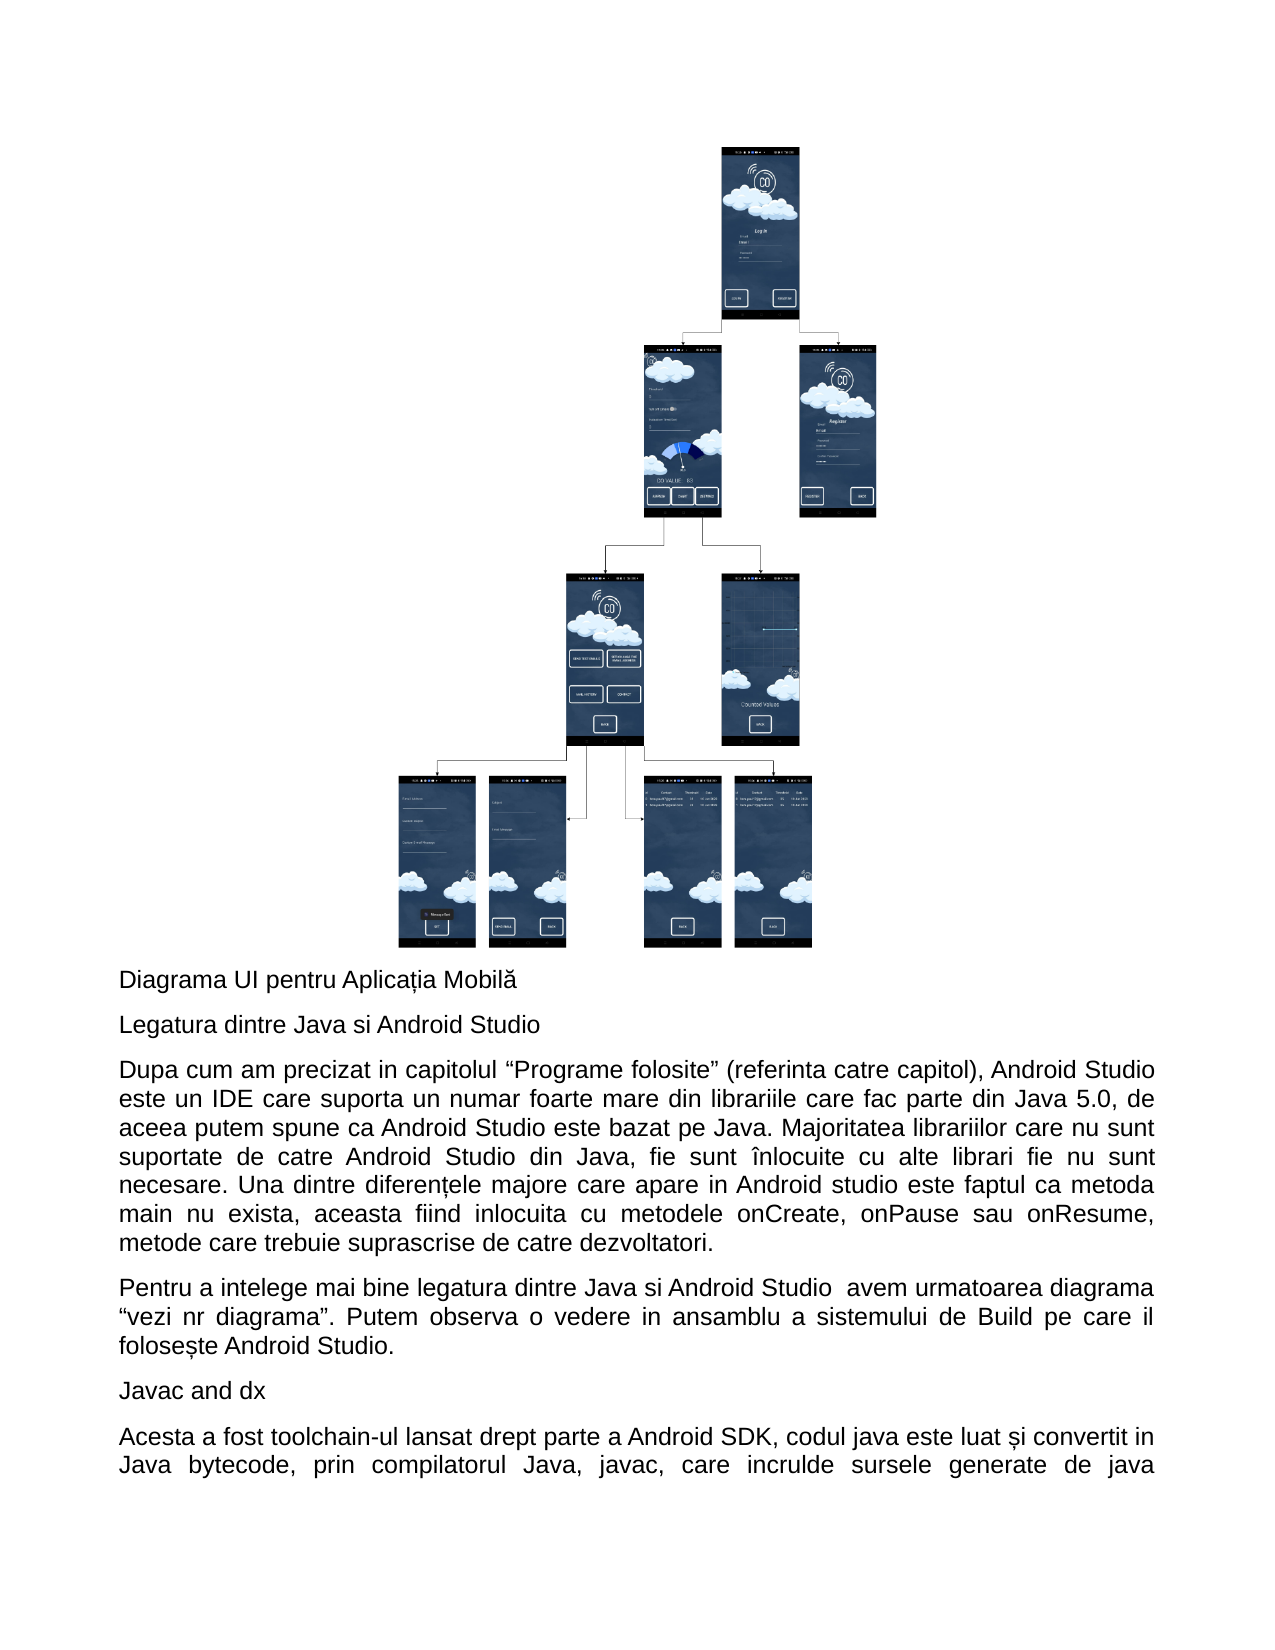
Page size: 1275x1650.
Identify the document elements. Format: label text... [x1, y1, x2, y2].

text Pentru a intelege mai bine legatura dintre Java si Android Studio avem urmatoarea diagrama “vezi nr diagrama”. Putem observa o vedere in ansamblu a sistemului de Build pe care il folosește Android Studio. [118, 1273, 1156, 1360]
picture [398, 147, 877, 948]
text Javac and dx [118, 1376, 1156, 1405]
text Dupa cum am precizat in capitolul “Programe folosite” (referinta catre capitol), Android Studio este un IDE care suporta un numar foarte mare din librariile care fac parte din Java 5.0, de aceea putem spune ca Android Studio este bazat pe Java. Majoritatea librariilor care nu sunt suportate de catre Android Studio din Java, fie sunt înlocuite cu alte librari fie nu sunt necesare. Una dintre diferențele majore care apare in Android studio este faptul ca metoda main nu exista, aceasta fiind inlocuita cu metodele onCreate, onPause sau onResume, metode care trebuie suprascrise de catre dezvoltatori. [118, 1056, 1156, 1257]
text Diagrama UI pentru Aplicația Mobilă [118, 965, 1156, 993]
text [118, 1422, 1156, 1479]
text Legatura dintre Java si Android Studio [118, 1010, 1156, 1039]
